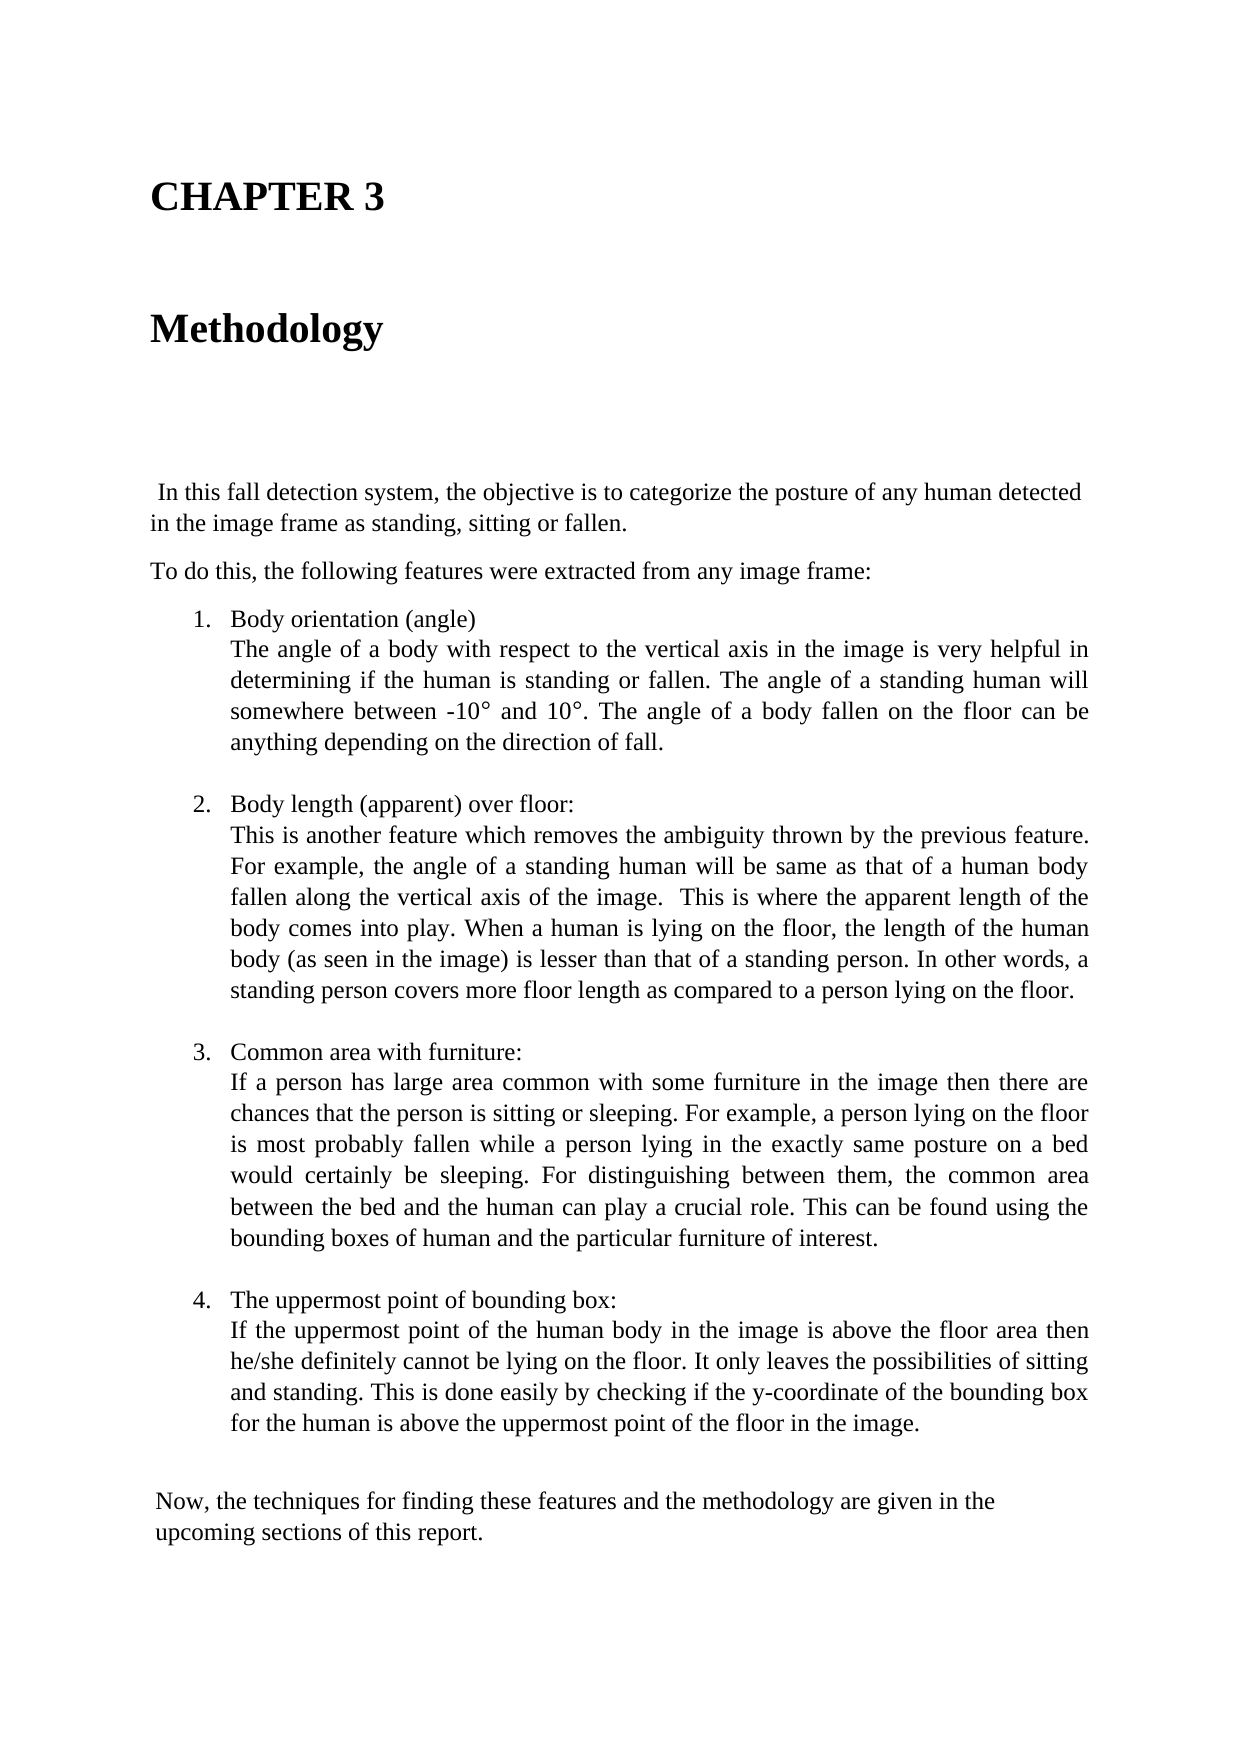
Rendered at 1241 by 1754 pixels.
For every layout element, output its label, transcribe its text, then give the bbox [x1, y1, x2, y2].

list Common area with furniture: [193, 1037, 1090, 1066]
list If the uppermost point of the human body in the image is above the floor area then he/she definitely cannot be lying on the floor. It only leaves the possibilities of sitting and standing. This is done easily by checking if the y-coordinate of the bounding box for the human is above the uppermost point of the floor in the image. [230, 1315, 1090, 1437]
text To do this, the following features were extracted from any image frame: [150, 556, 1090, 585]
list If a person has large area common with some furniture in the image then there are chances that the person is sitting or sleeping. For example, a person lying on the floor is most probably fallen while a person lying in the exactly same posture on a bed would certainly be sleeping. For distinguishing between them, the common area between the bed and the human can play a crucial role. This can be found using the bounding boxes of human and the particular furniture of interest. [230, 1067, 1090, 1251]
text Now, the techniques for finding these features and the methodology are given in the upcoming sections of this report. [155, 1486, 1090, 1546]
list Body orientation (angle) [193, 604, 1090, 632]
list This is another feature which removes the ambiguity thrown by the previous feature. For example, the angle of a standing human will be same as that of a human body fallen along the vertical axis of the image. This is where the apparent length of the body comes into play. When a human is lying on the floor, the length of the human body (as seen in the image) is lesser than that of a standing person. In other words, a standing person covers more floor length as compared to a person lying on the floor. [230, 820, 1090, 1004]
text Methodology [150, 303, 1090, 351]
text CHAPTER 3 [150, 172, 1090, 220]
list The uppermost point of bounding box: [193, 1285, 1090, 1313]
list The angle of a body with respect to the vertical axis in the image is very helpful in determining if the human is standing or fallen. The angle of a standing human will somewhere between -10 and 10. The angle of a body fallen on the floor can be anything depending on the direction of fall. [230, 634, 1090, 756]
list Body length (apparent) over floor: [193, 789, 1090, 818]
text In this fall detection system, the objective is to categorize the posture of any human detected in the image frame as standing, sitting or fallen. [150, 477, 1090, 537]
